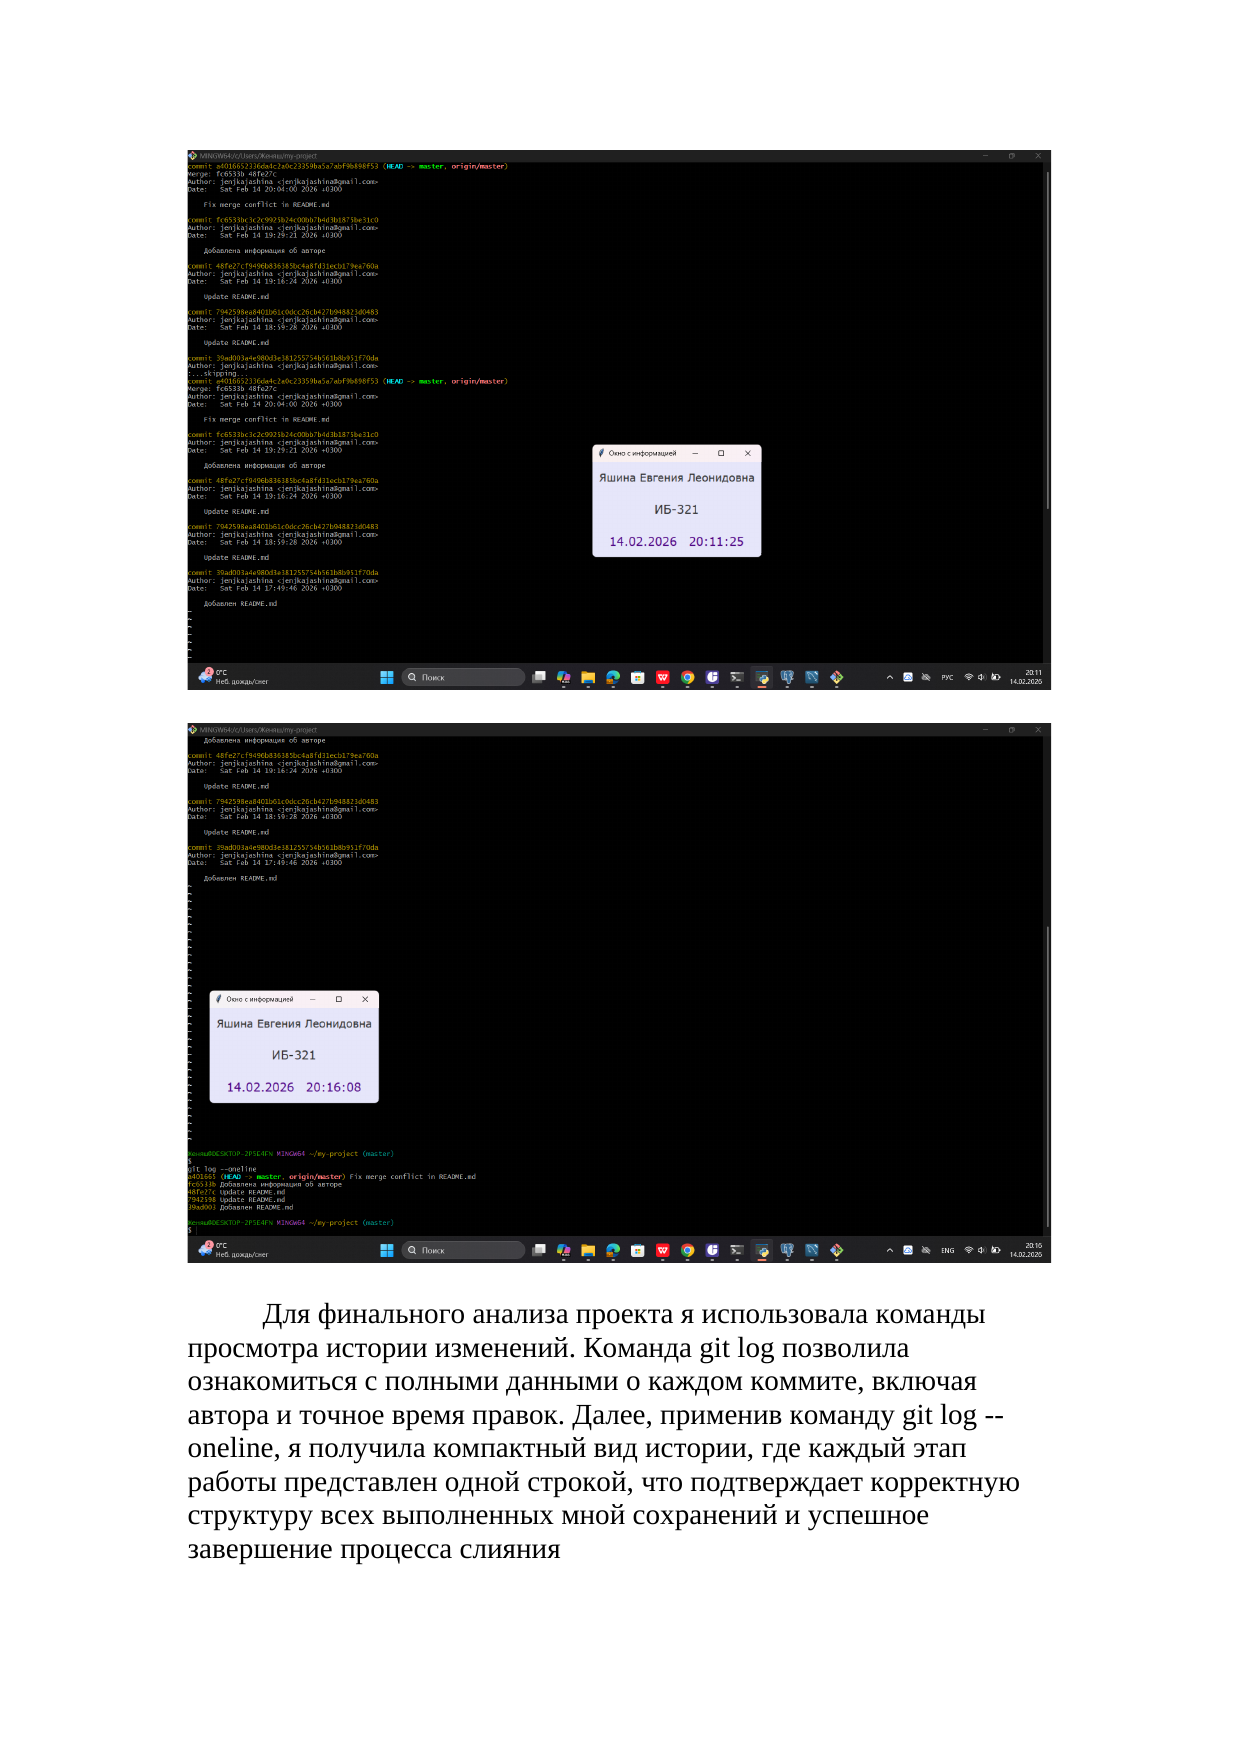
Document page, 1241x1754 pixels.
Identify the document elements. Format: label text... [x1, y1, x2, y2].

picture [187, 723, 1052, 1263]
text Для финального анализа проекта я использовала команды просмотра истории изменений. Команда git log позволила ознакомиться с полными данными о каждом коммите, включая автора и точное время правок. Далее, применив команду git log --oneline, я получила компактный вид истории, где каждый этап работы представлен одной строкой, что подтверждает корректную структуру всех выполненных мной сохранений и успешное завершение процесса слияния [187, 1296, 1053, 1564]
picture [187, 150, 1052, 690]
